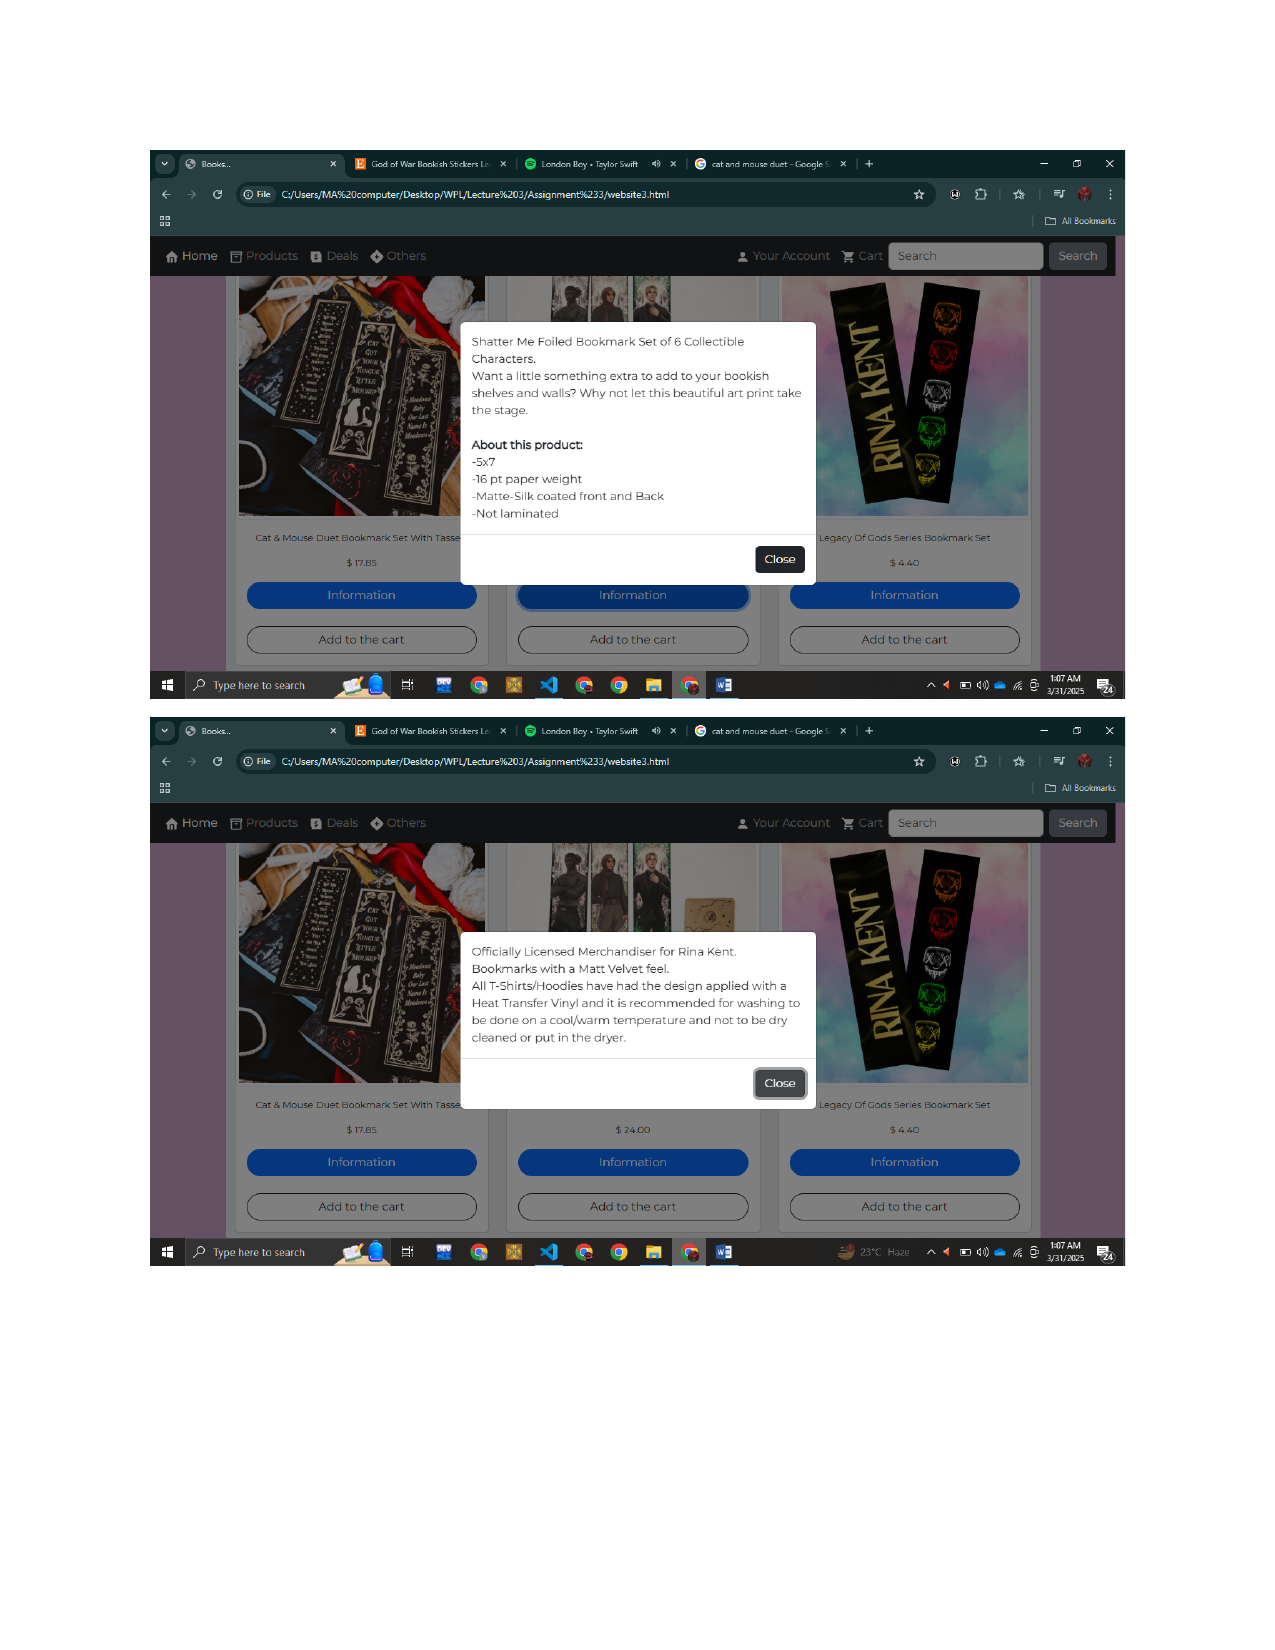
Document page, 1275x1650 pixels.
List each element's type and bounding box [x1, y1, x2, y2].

picture [150, 717, 1125, 1266]
picture [150, 150, 1125, 699]
